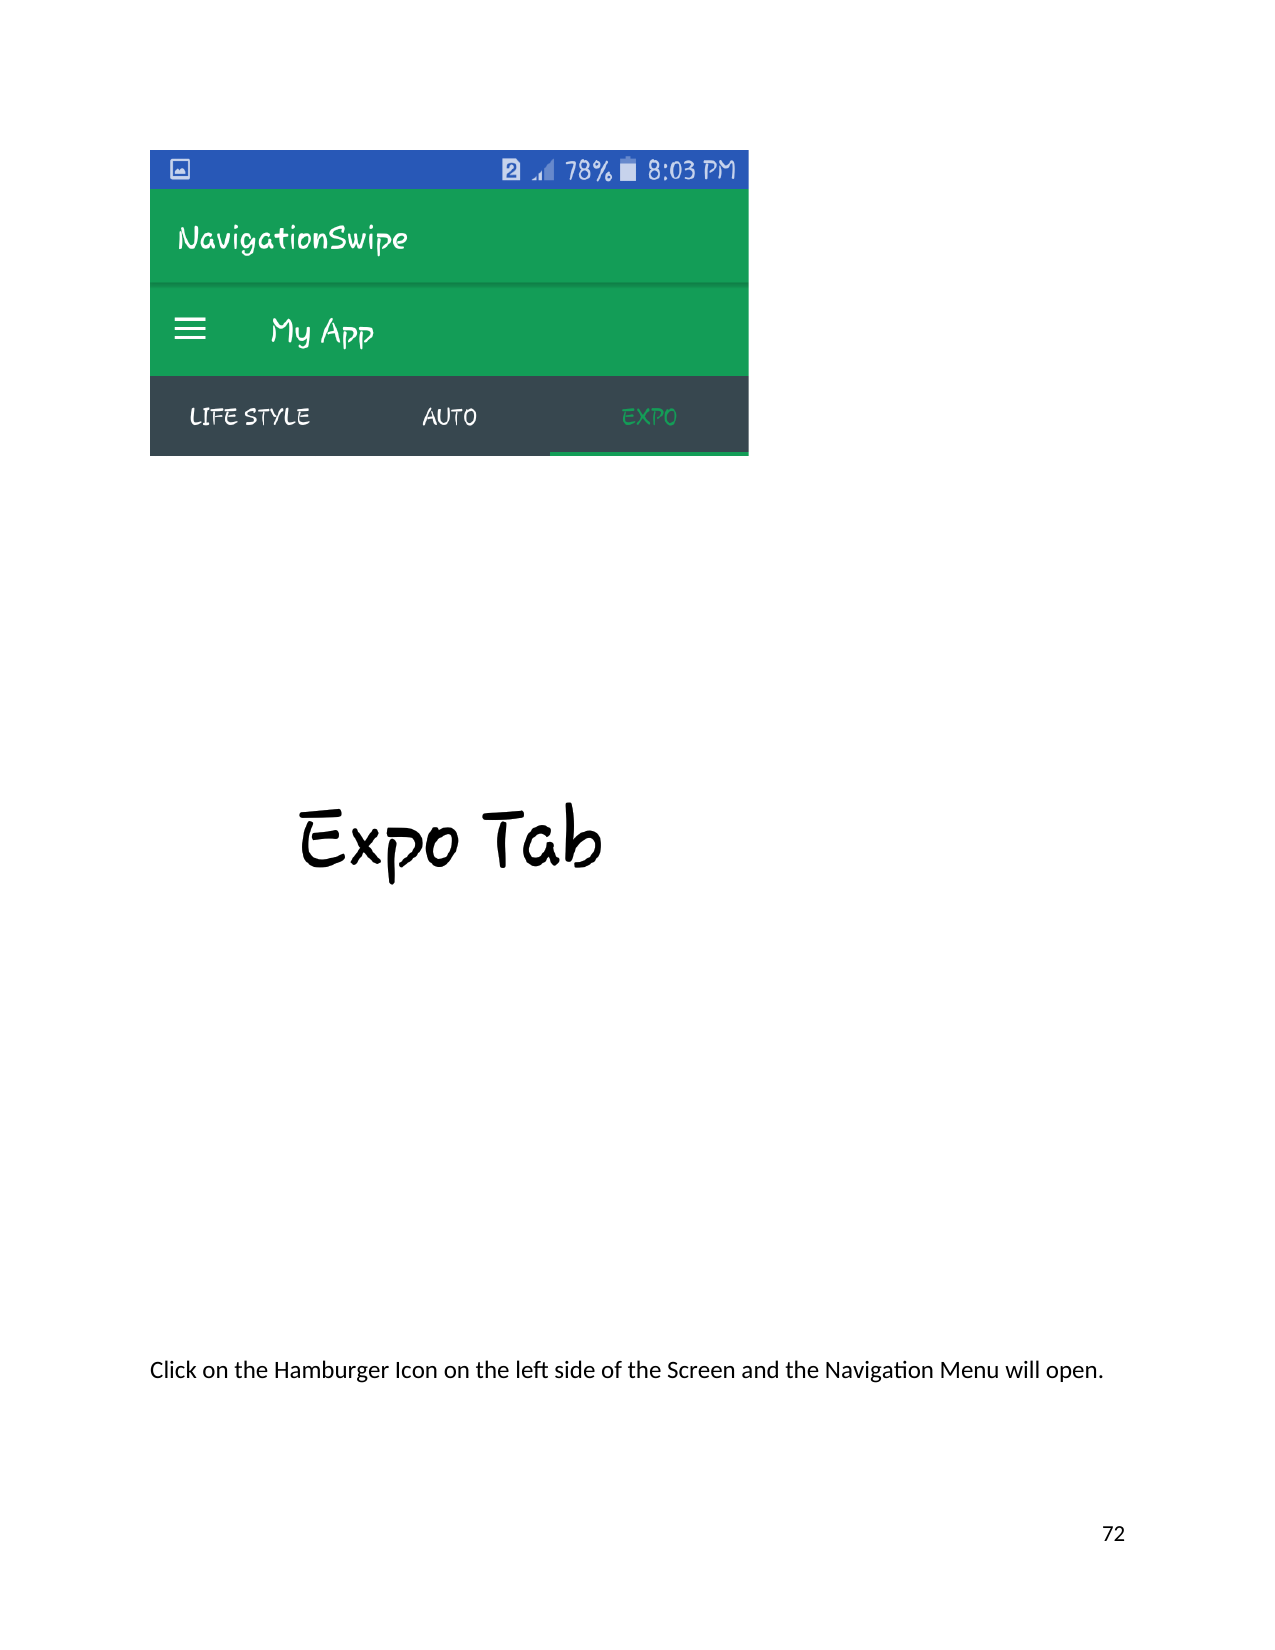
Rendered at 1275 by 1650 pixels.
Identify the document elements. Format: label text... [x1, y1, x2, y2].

picture [150, 150, 749, 1214]
text Click on the Hamburger Icon on the left side of the Screen and the Navigation Menu will open. [150, 1354, 1125, 1385]
